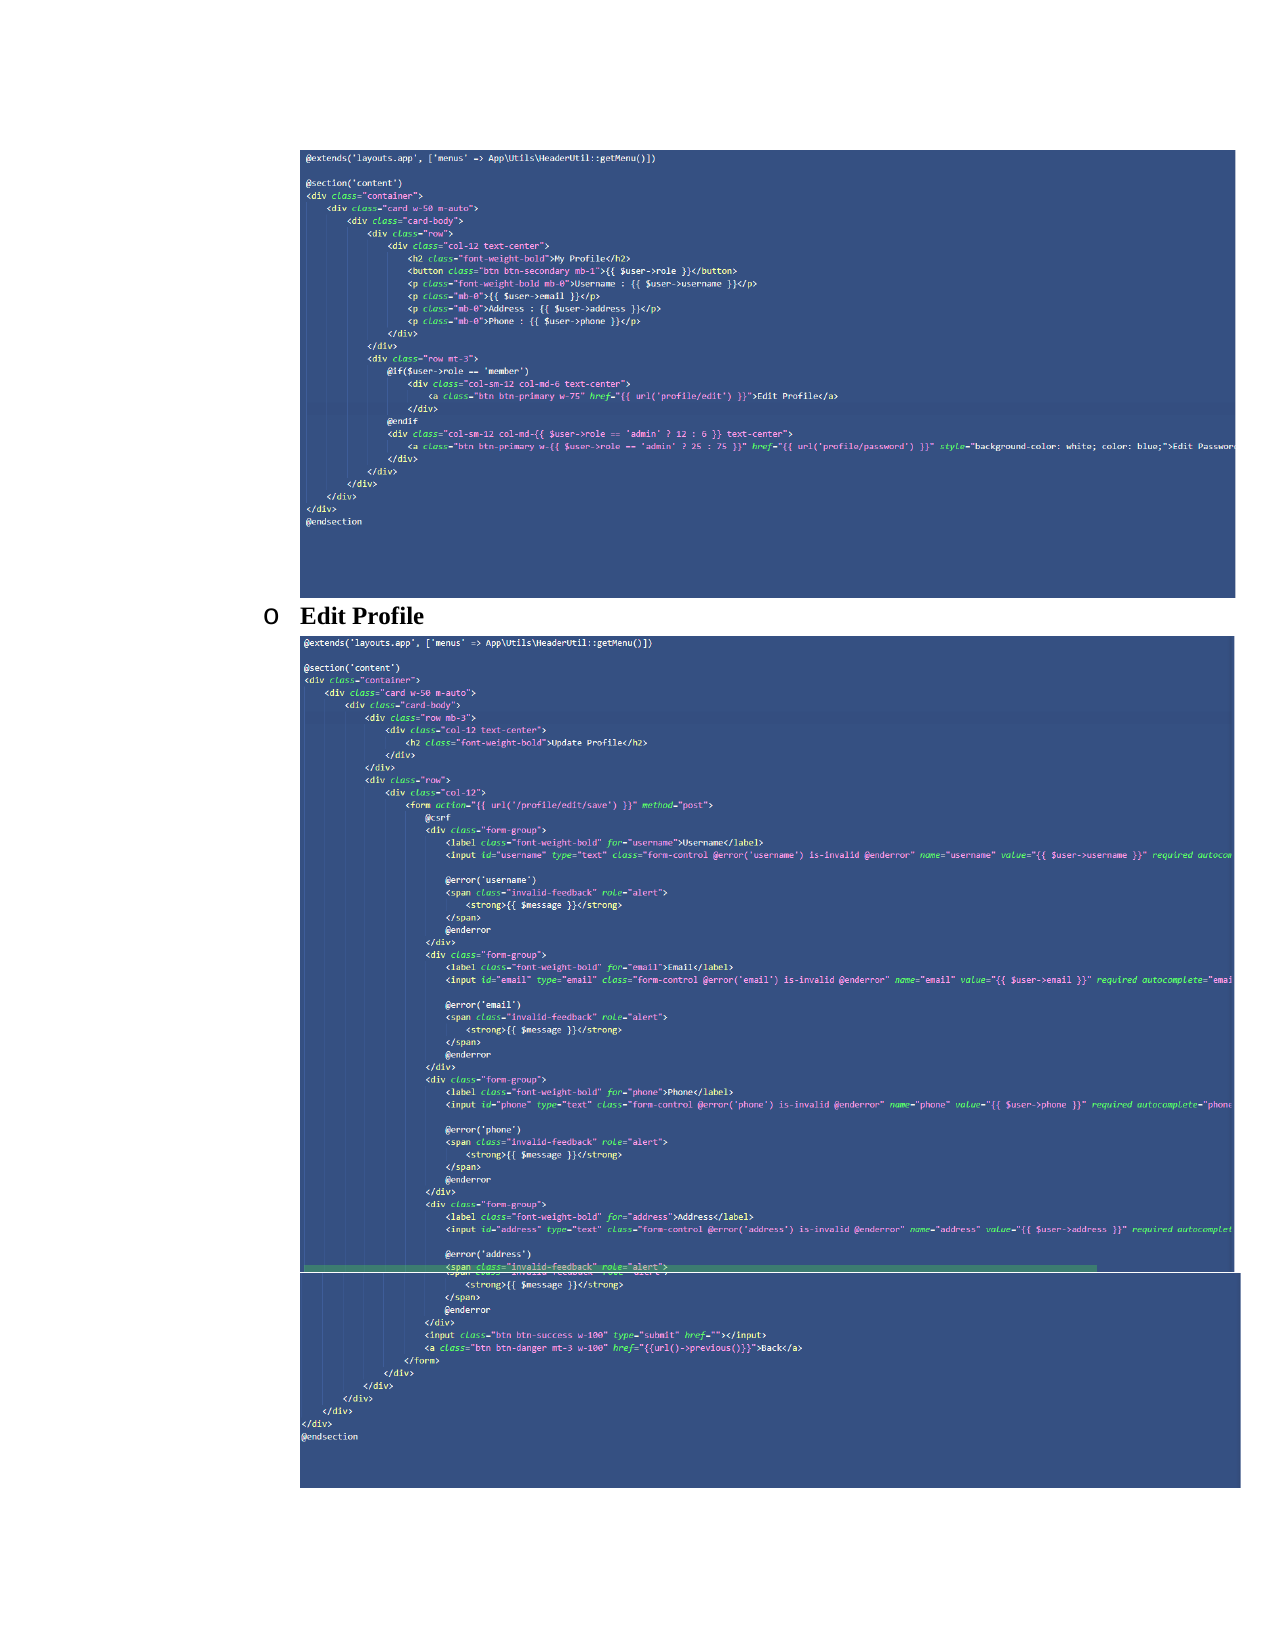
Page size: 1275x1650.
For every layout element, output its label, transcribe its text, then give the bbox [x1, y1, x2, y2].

picture [300, 1273, 1241, 1488]
list Edit Profile [262, 600, 1125, 633]
picture [300, 150, 1236, 598]
picture [300, 636, 1235, 1272]
